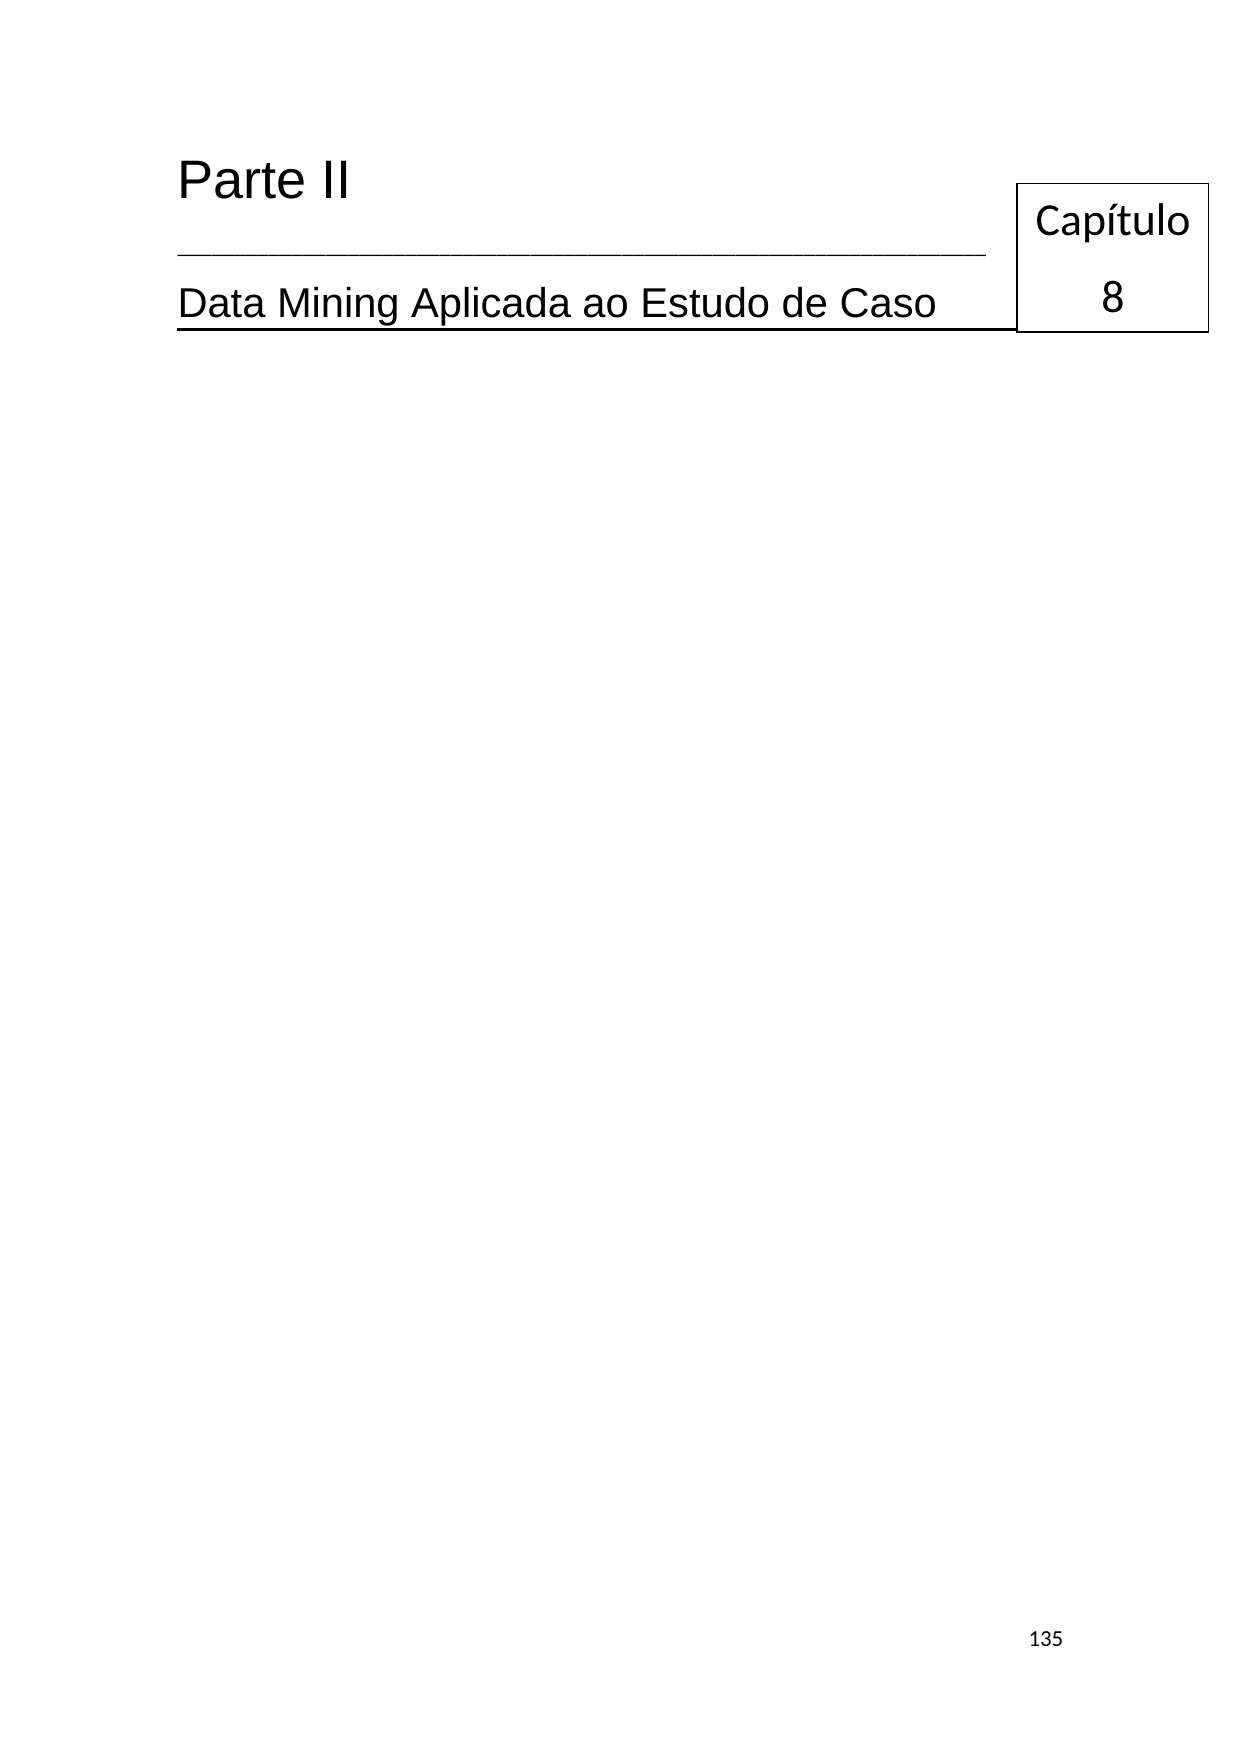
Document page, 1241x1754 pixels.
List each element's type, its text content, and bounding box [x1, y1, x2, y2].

text _______________________________________________________________________ [177, 231, 1016, 259]
text Data Mining Aplicada ao Estudo de Caso [177, 278, 1016, 328]
text Parte II [177, 148, 1063, 210]
